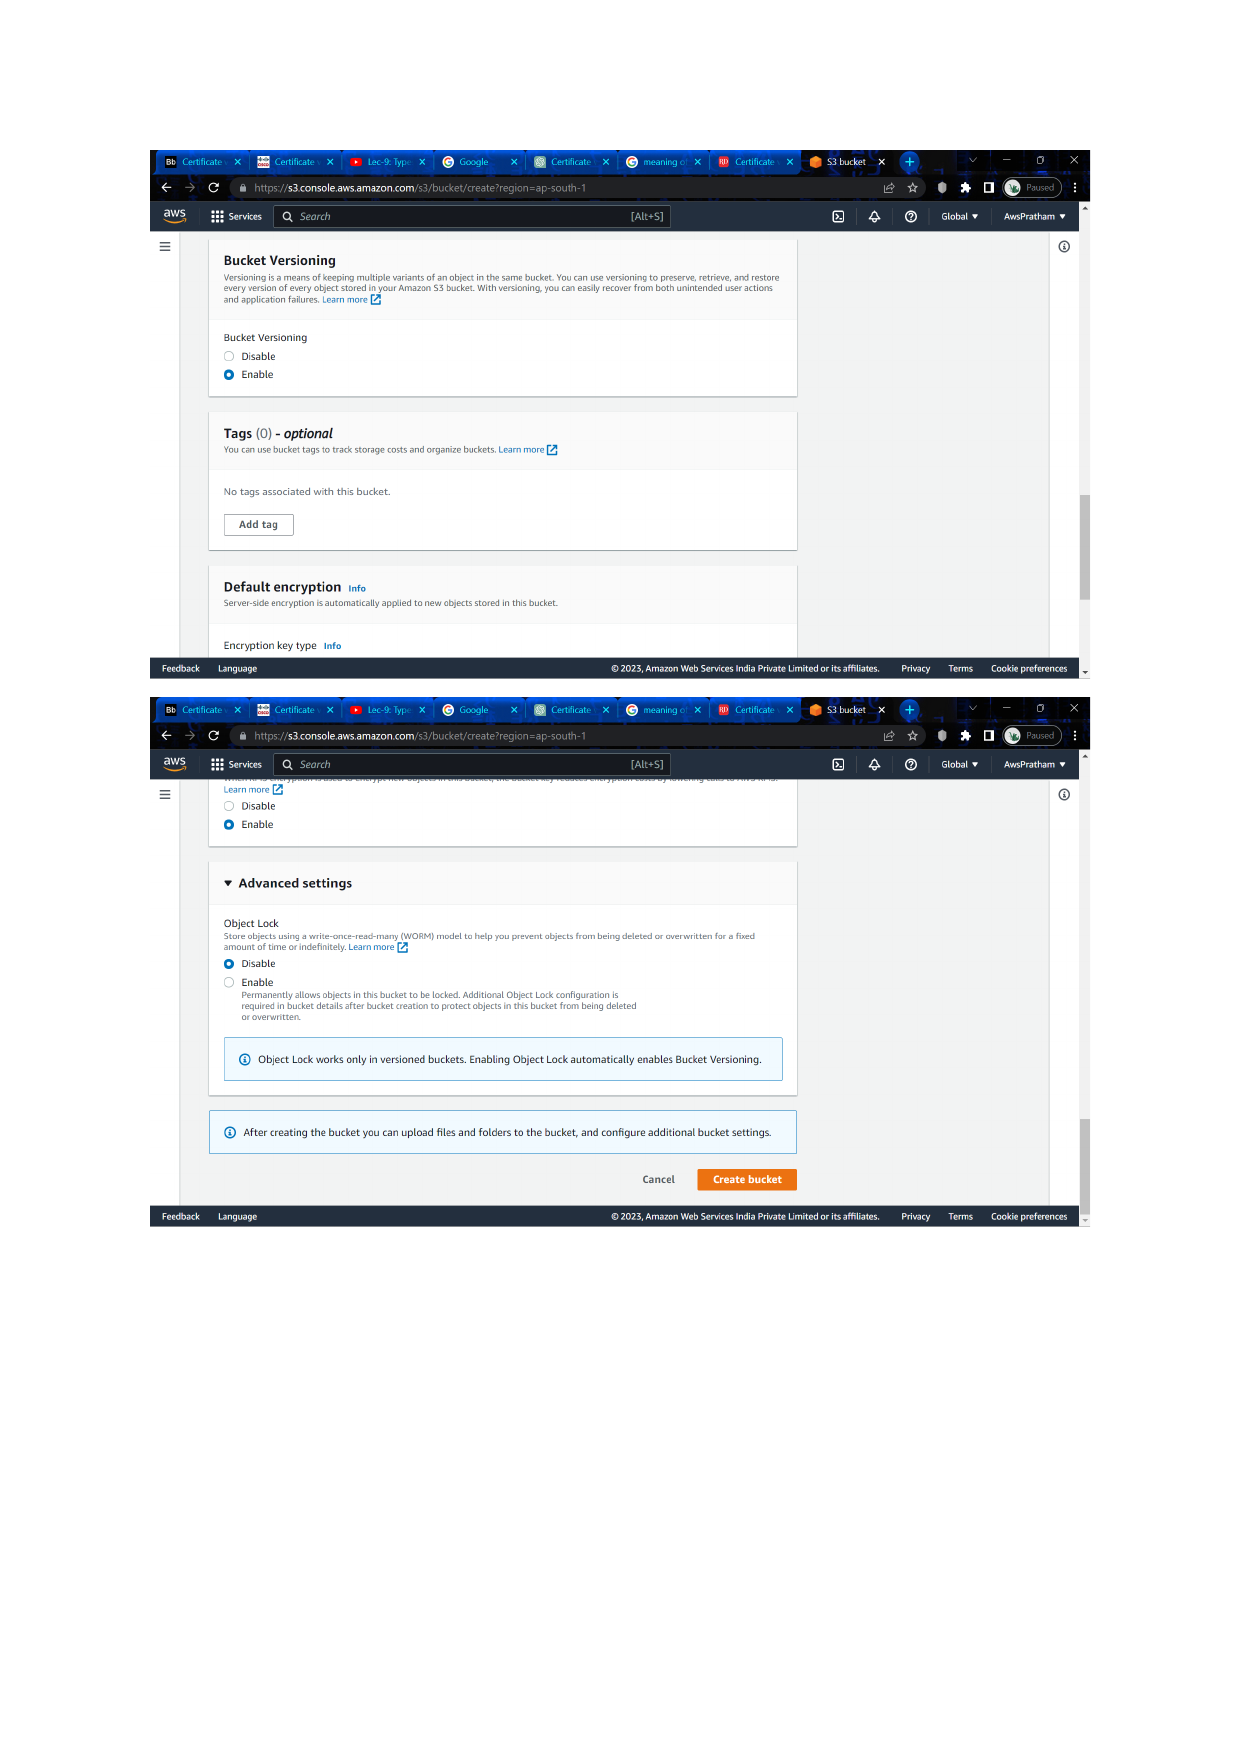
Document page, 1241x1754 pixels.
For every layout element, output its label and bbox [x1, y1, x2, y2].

picture [150, 150, 1091, 679]
picture [150, 697, 1091, 1227]
